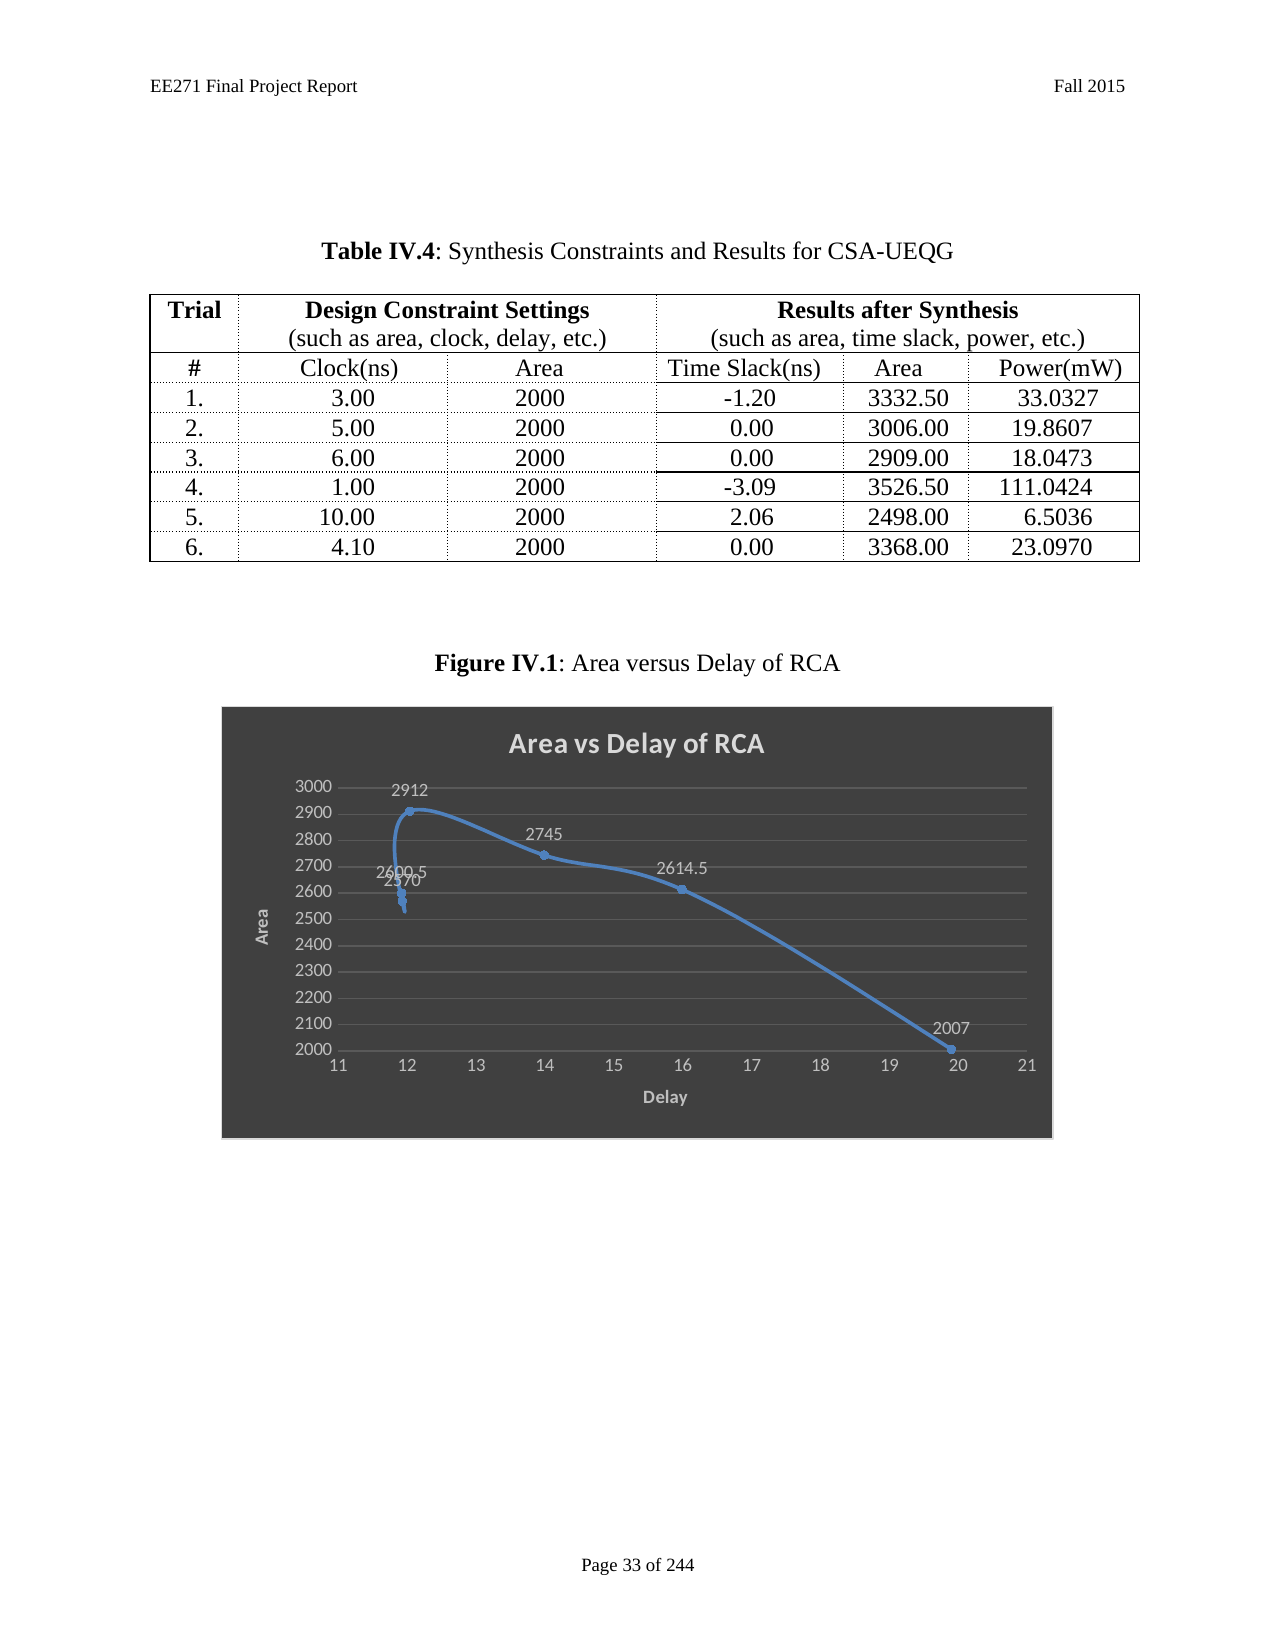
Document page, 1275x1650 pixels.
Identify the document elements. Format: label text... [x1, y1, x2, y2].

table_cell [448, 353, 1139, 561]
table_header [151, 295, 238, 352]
subtitle Table IV.4: Synthesis Constraints and Results for CSA-UEQG [150, 236, 1125, 265]
text Figure IV.1: Area versus Delay of RCA [150, 648, 1125, 677]
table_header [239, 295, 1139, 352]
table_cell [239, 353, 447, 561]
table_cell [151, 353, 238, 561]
